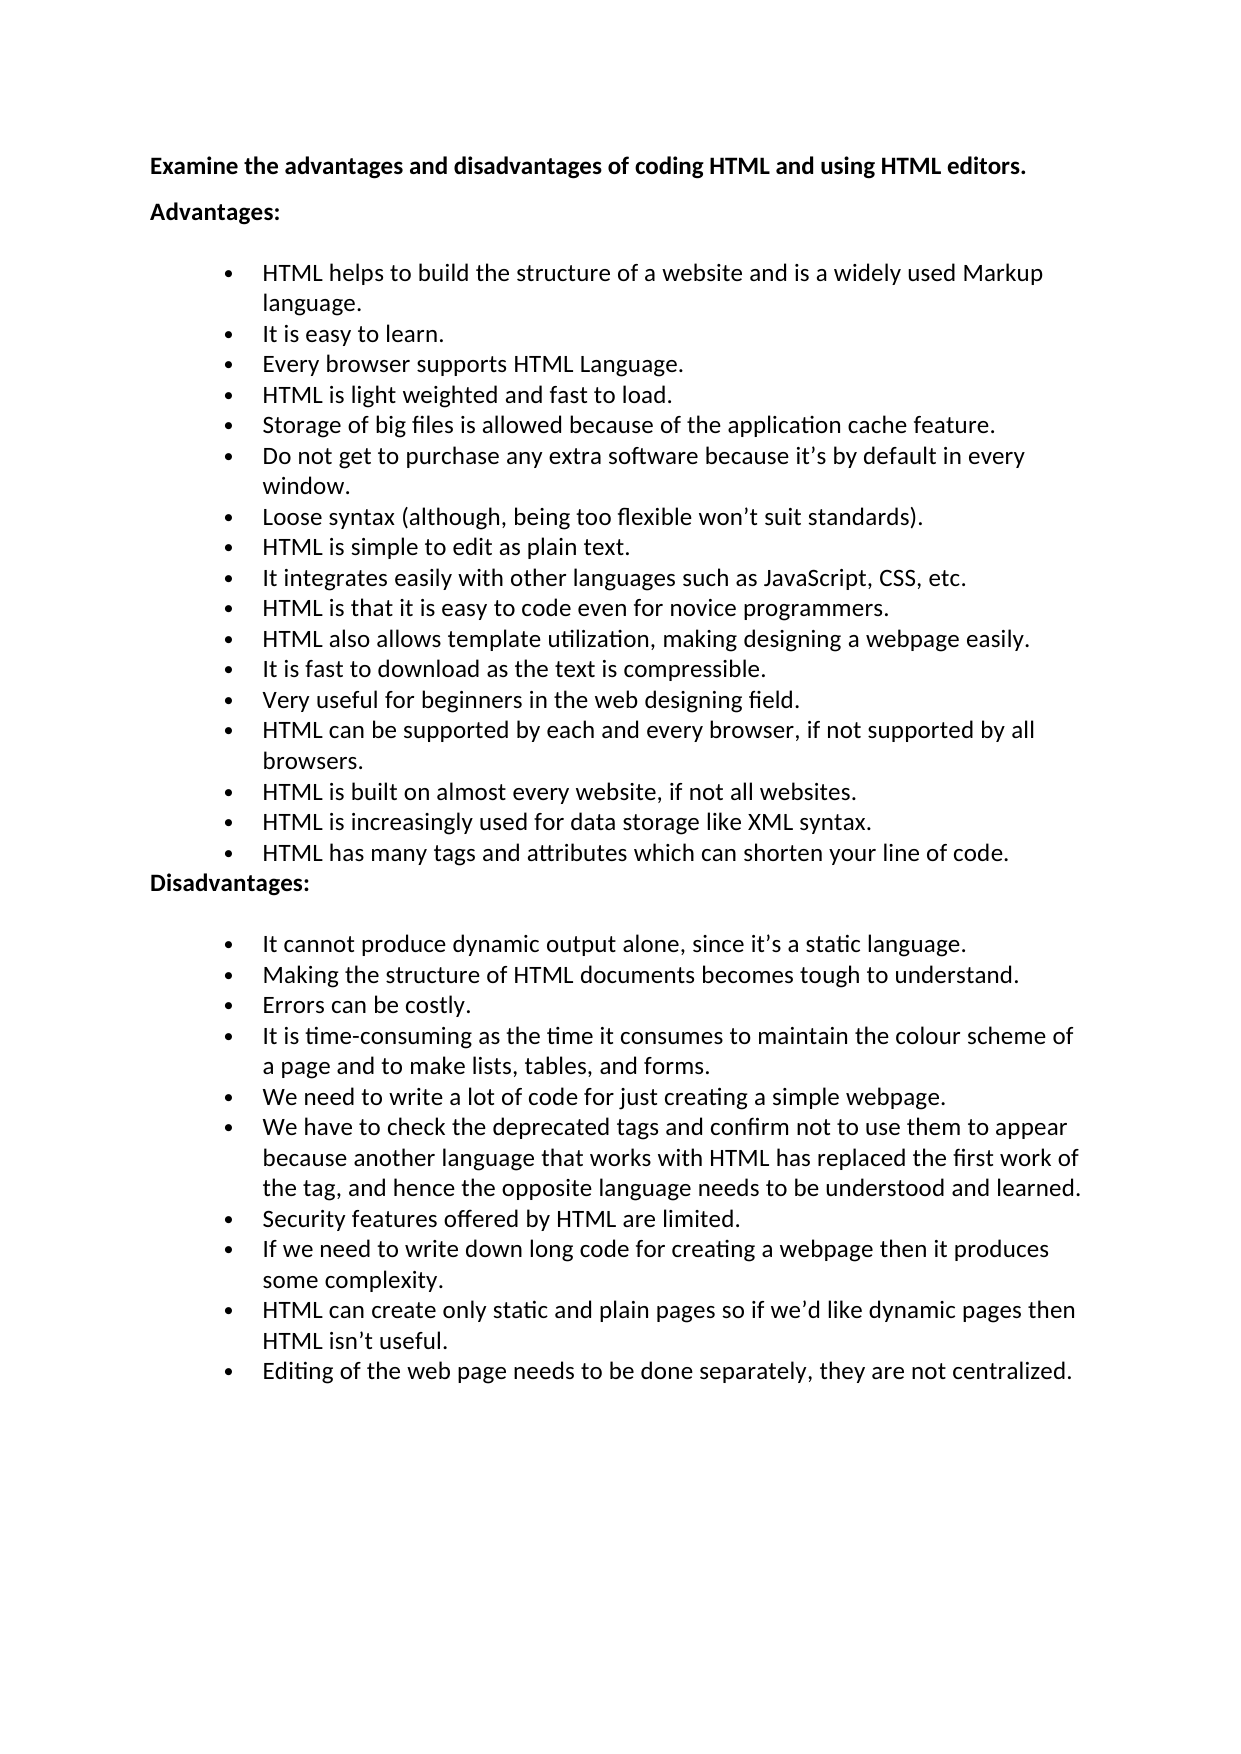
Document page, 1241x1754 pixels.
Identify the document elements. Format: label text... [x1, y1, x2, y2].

list We have to check the deprecated tags and confirm not to use them to appear because another language that works with HTML has replaced the first work of the tag, and hence the opposite language needs to be understood and learned. [225, 1111, 1090, 1203]
list Errors can be costly. [225, 989, 1090, 1020]
list HTML can create only static and plain pages so if we’d like dynamic pages then HTML isn’t useful. [225, 1294, 1090, 1356]
list Security features offered by HTML are limited. [225, 1203, 1090, 1233]
list Very useful for beginners in the web designing field. [225, 684, 1090, 714]
list HTML is simple to edit as plain text. [225, 531, 1090, 562]
list It cannot produce dynamic output alone, since it’s a static language. [225, 928, 1090, 959]
list Storage of big files is allowed because of the application cache feature. [225, 409, 1090, 440]
list HTML is that it is easy to code even for novice programmers. [225, 592, 1090, 623]
text Examine the advantages and disadvantages of coding HTML and using HTML editors. [150, 150, 1090, 181]
list HTML is light weighted and fast to load. [225, 379, 1090, 409]
list It is time-consuming as the time it consumes to maintain the colour scheme of a page and to make lists, tables, and forms. [225, 1020, 1090, 1081]
list Do not get to purchase any extra software because it’s by default in every window. [225, 440, 1090, 501]
list HTML also allows template utilization, making designing a webpage easily. [225, 623, 1090, 653]
list HTML is increasingly used for data storage like XML syntax. [225, 806, 1090, 837]
list HTML can be supported by each and every browser, if not supported by all browsers. [225, 714, 1090, 776]
list Editing of the web page needs to be done separately, they are not centralized. [225, 1356, 1090, 1386]
list We need to write a lot of code for just creating a simple webpage. [225, 1081, 1090, 1111]
list Every browser supports HTML Language. [225, 348, 1090, 379]
list Making the structure of HTML documents becomes tough to understand. [225, 959, 1090, 989]
list Loose syntax (although, being too flexible won’t suit standards). [225, 501, 1090, 531]
text Advantages: [150, 196, 1090, 257]
list It is fast to download as the text is compressible. [225, 653, 1090, 684]
list HTML helps to build the structure of a website and is a widely used Markup language. [225, 257, 1090, 318]
list If we need to write down long code for creating a webpage then it produces some complexity. [225, 1233, 1090, 1294]
list It is easy to learn. [225, 318, 1090, 348]
list HTML is built on almost every website, if not all websites. [225, 776, 1090, 806]
list It integrates easily with other languages such as JavaScript, CSS, etc. [225, 562, 1090, 592]
text Disadvantages: [150, 867, 1090, 928]
list HTML has many tags and attributes which can shorten your line of code. [225, 837, 1090, 867]
